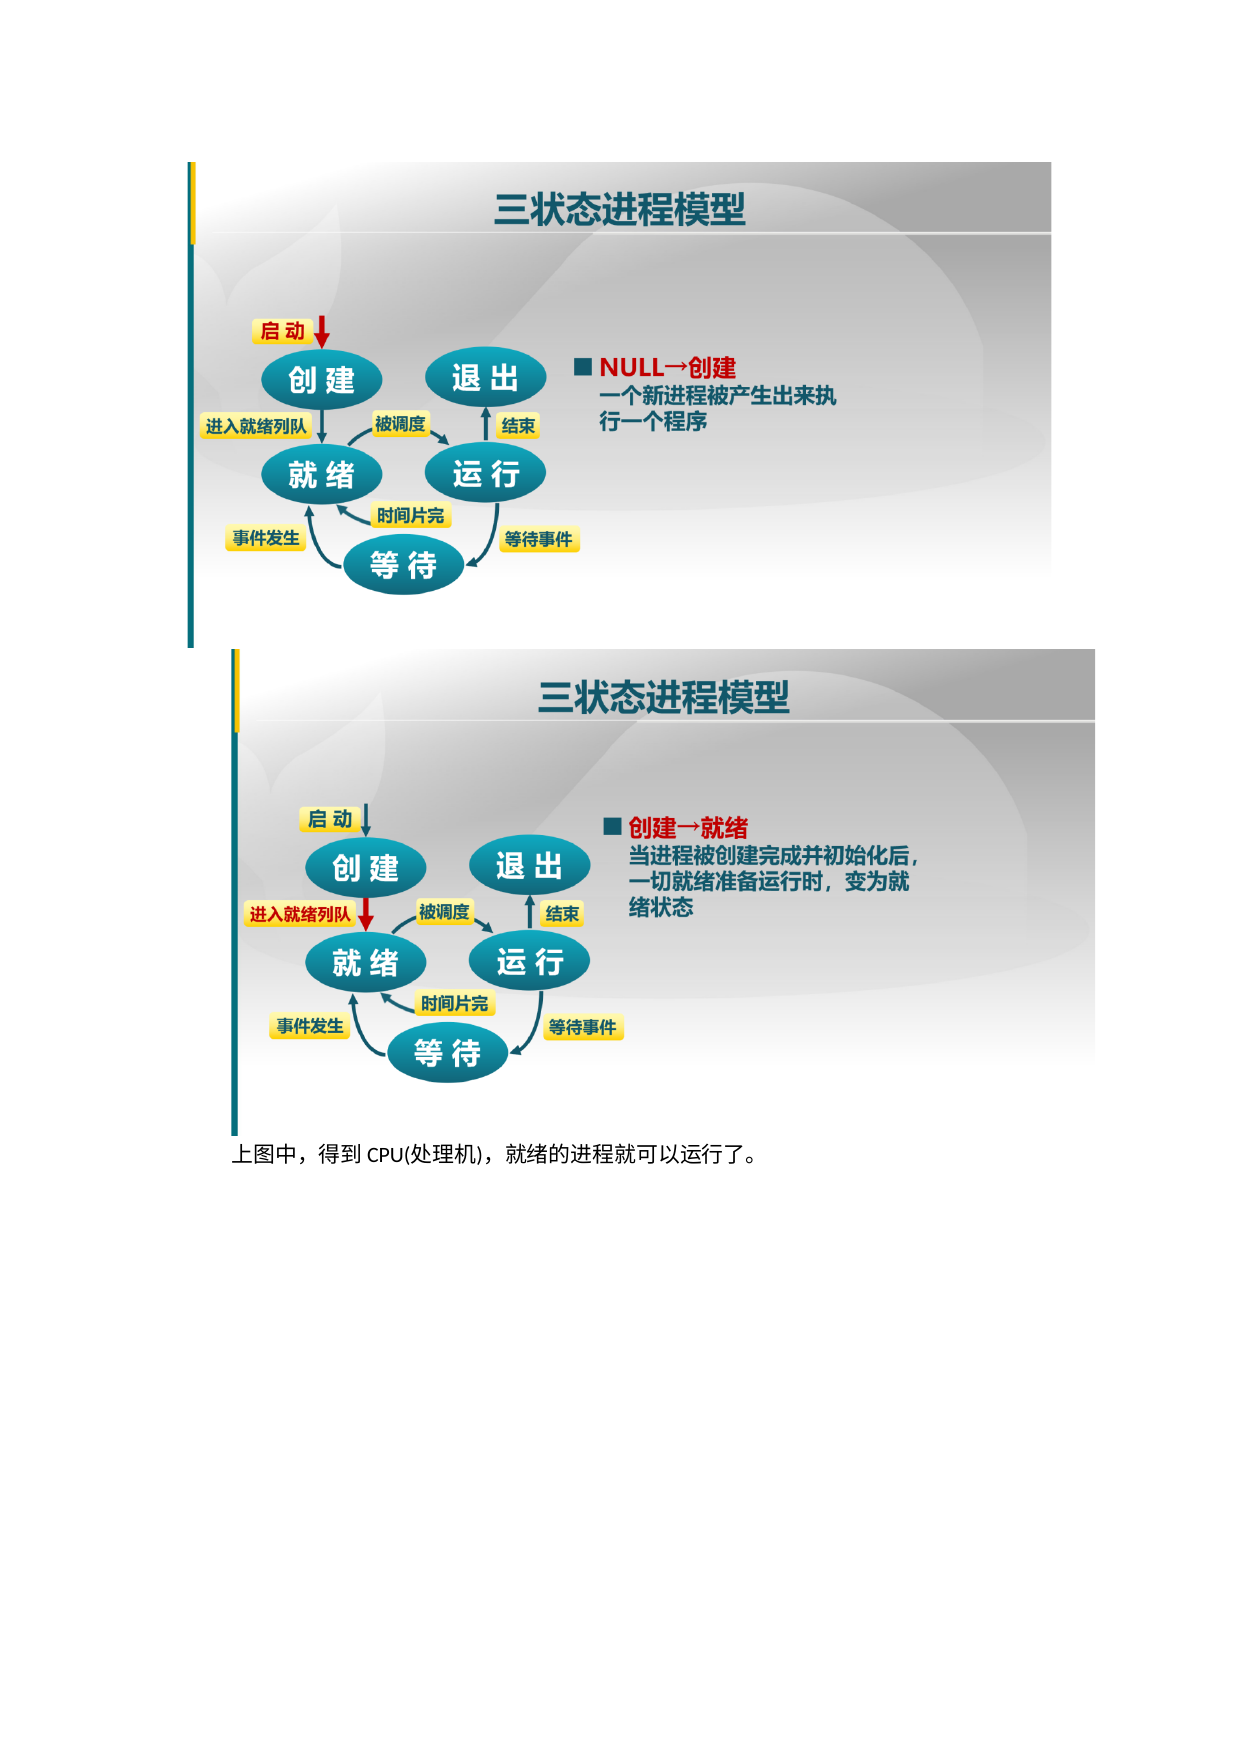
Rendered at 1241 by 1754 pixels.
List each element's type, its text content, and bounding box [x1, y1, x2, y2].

text 上图中，得到CPU(处理机)，就绪的进程就可以运行了。 [187, 1137, 1053, 1169]
picture [231, 649, 1096, 1136]
picture [187, 162, 1052, 648]
